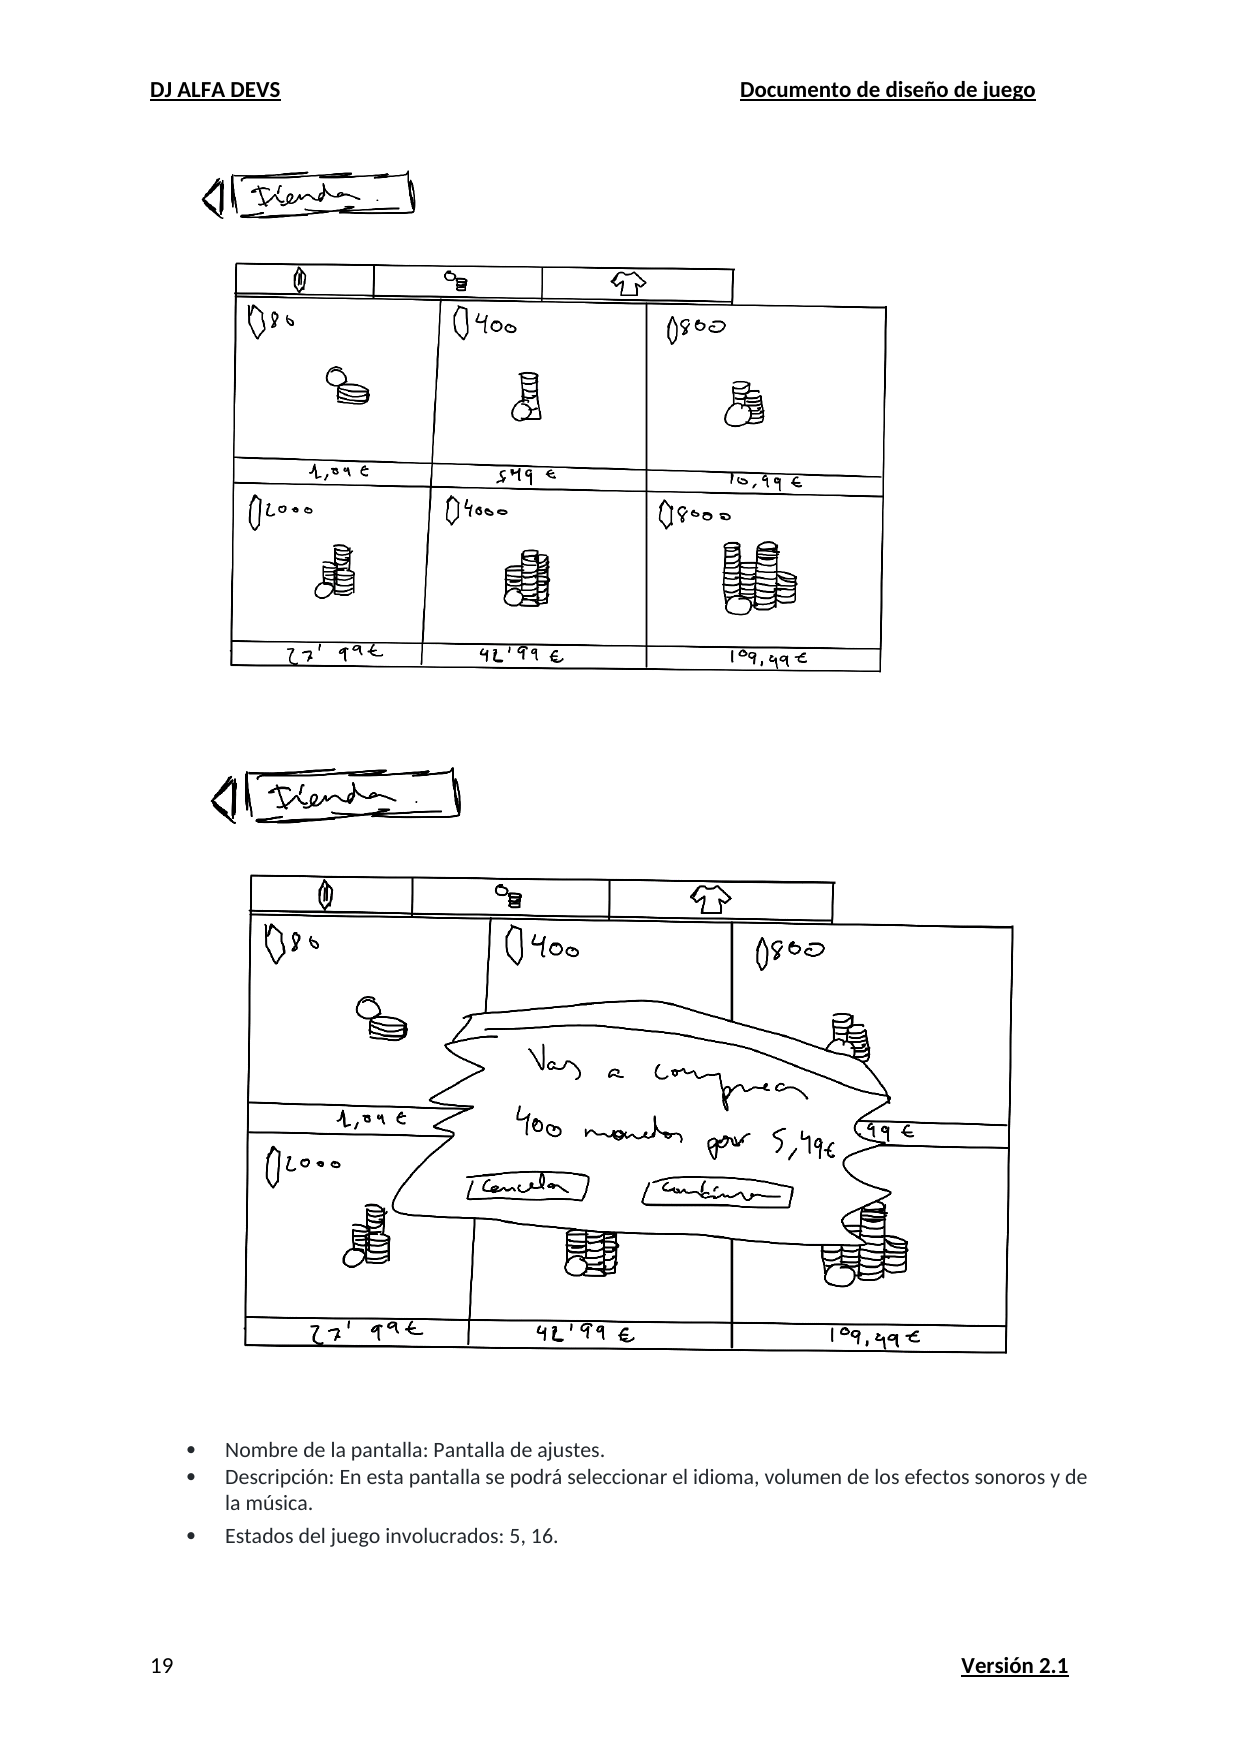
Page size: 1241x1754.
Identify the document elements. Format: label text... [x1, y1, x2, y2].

list Nombre de la pantalla: Pantalla de ajustes. [187, 1436, 1090, 1463]
picture [150, 742, 1091, 1407]
picture [150, 150, 953, 718]
list Descripción: En esta pantalla se podrá seleccionar el idioma, volumen de los efectos sonoros y de la música. [187, 1463, 1090, 1516]
list Estados del juego involucrados: 5, 16. [187, 1522, 1090, 1549]
